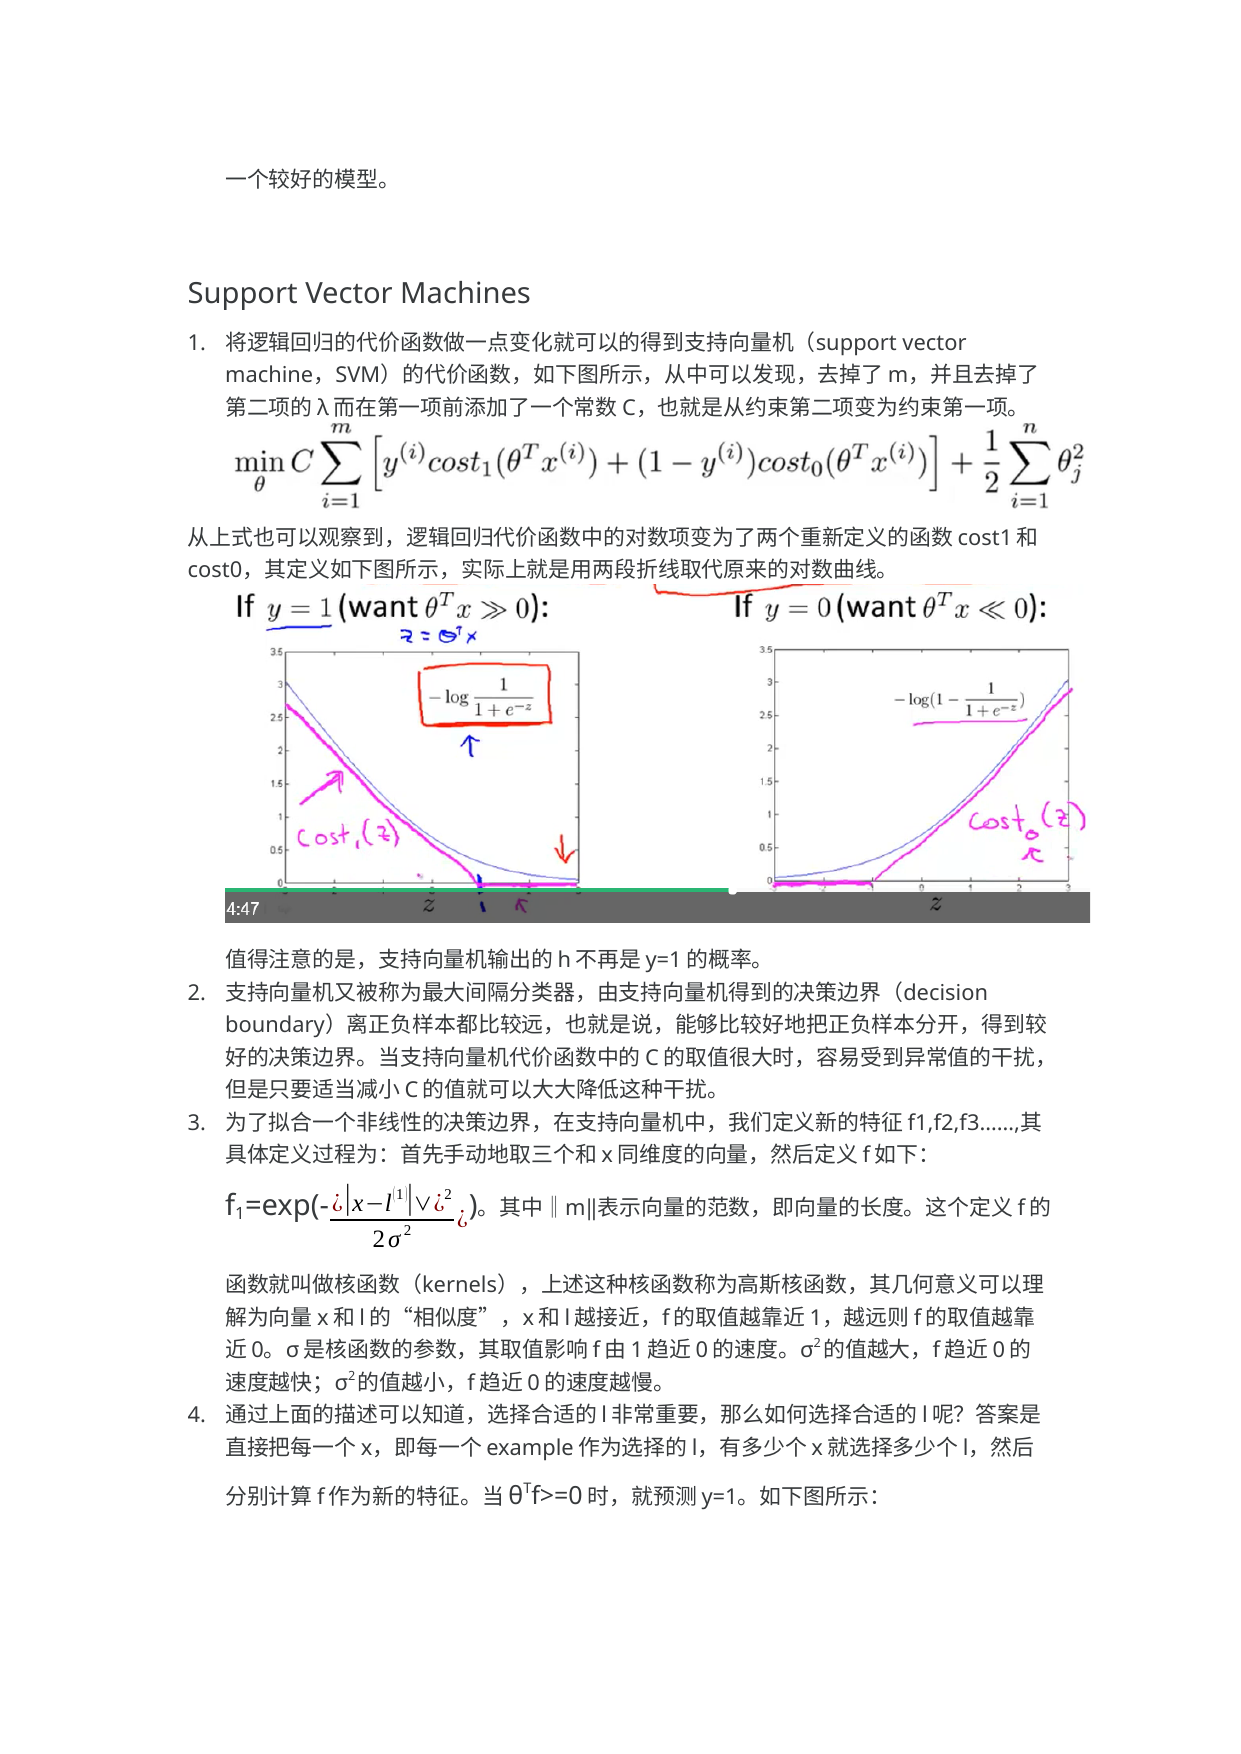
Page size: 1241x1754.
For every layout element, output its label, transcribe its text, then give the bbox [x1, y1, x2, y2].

list 值得注意的是，支持向量机输出的h不再是y=1的概率。 [225, 923, 1053, 974]
list f1=exp(-)。其中‖m‖表示向量的范数，即向量的长度。这个定义f的函数就叫做核函数（kernels），上述这种核函数称为高斯核函数，其几何意义可以理解为向量x和l的“相似度”，x和l越接近，f的取值越靠近1，越远则f的取值越靠近0。σ是核函数的参数，其取值影响f由1趋近0的速度。σ2的值越大，f趋近0的速度越快；σ2的值越小，f趋近0的速度越慢。 [225, 1169, 1053, 1397]
text 从上式也可以观察到，逻辑回归代价函数中的对数项变为了两个重新定义的函数cost1和cost0，其定义如下图所示，实际上就是用两段折线取代原来的对数曲线。 [187, 519, 1053, 584]
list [187, 1397, 1053, 1527]
list 为了拟合一个非线性的决策边界，在支持向量机中，我们定义新的特征f1,f2,f3……,其具体定义过程为：首先手动地取三个和x同维度的向量，然后定义f如下： [187, 1104, 1053, 1169]
text Support Vector Machines [187, 259, 1053, 324]
picture [225, 422, 1091, 514]
picture [225, 584, 1091, 923]
list 支持向量机又被称为最大间隔分类器，由支持向量机得到的决策边界（decision boundary）离正负样本都比较远，也就是说，能够比较好地把正负样本分开，得到较好的决策边界。当支持向量机代价函数中的C的取值很大时，容易受到异常值的干扰，但是只要适当减小C的值就可以大大降低这种干扰。 [187, 974, 1053, 1104]
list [225, 162, 1053, 194]
